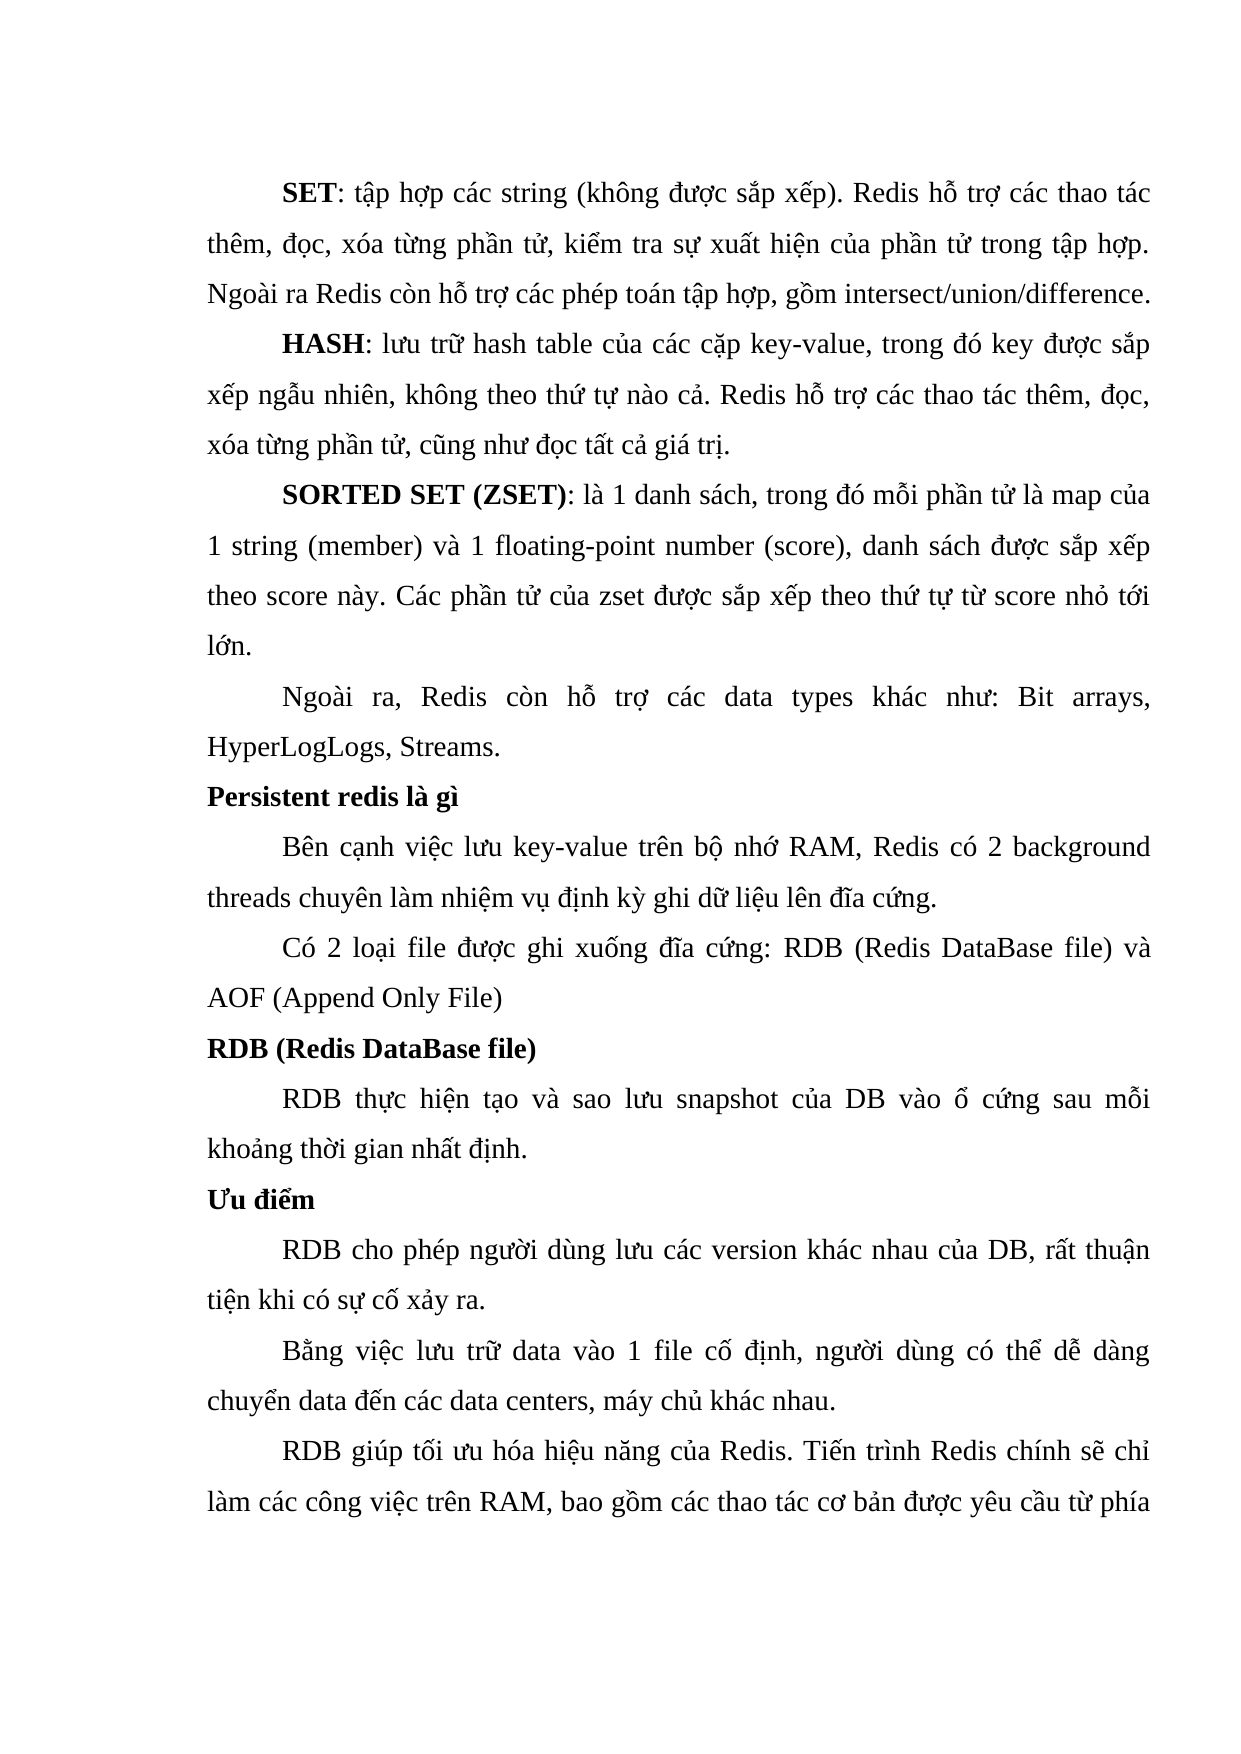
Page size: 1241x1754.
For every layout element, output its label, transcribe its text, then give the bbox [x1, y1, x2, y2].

text SORTED SET (ZSET): là 1 danh sách, trong đó mỗi phần tử là map của 1 string (member) và 1 floating-point number (score), danh sách được sắp xếp theo score này. Các phần tử của zset được sắp xếp theo thứ tự từ score nhỏ tới lớn. [207, 477, 1152, 662]
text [207, 1433, 1152, 1517]
text Ngoài ra, Redis còn hỗ trợ các data types khác như: Bit arrays, HyperLogLogs, Streams. [207, 679, 1152, 762]
text RDB (Redis DataBase file) [207, 1031, 1152, 1064]
text RDB cho phép người dùng lưu các version khác nhau của DB, rất thuận tiện khi có sự cố xảy ra. [207, 1232, 1152, 1316]
text Bên cạnh việc lưu key-value trên bộ nhớ RAM, Redis có 2 background threads chuyên làm nhiệm vụ định kỳ ghi dữ liệu lên đĩa cứng. [207, 829, 1152, 913]
text RDB thực hiện tạo và sao lưu snapshot của DB vào ổ cứng sau mỗi khoảng thời gian nhất định. [207, 1081, 1152, 1165]
text Persistent redis là gì [207, 779, 1152, 813]
text Ưu điểm [207, 1182, 1152, 1215]
text Bằng việc lưu trữ data vào 1 file cố định, người dùng có thể dễ dàng chuyển data đến các data centers, máy chủ khác nhau. [207, 1333, 1152, 1417]
text SET: tập hợp các string (không được sắp xếp). Redis hỗ trợ các thao tác thêm, đọc, xóa từng phần tử, kiểm tra sự xuất hiện của phần tử trong tập hợp. Ngoài ra Redis còn hỗ trợ các phép toán tập hợp, gồm intersect/union/difference. [207, 176, 1152, 310]
text Có 2 loại file được ghi xuống đĩa cứng: RDB (Redis DataBase file) và AOF (Append Only File) [207, 930, 1152, 1014]
text HASH: lưu trữ hash table của các cặp key-value, trong đó key được sắp xếp ngẫu nhiên, không theo thứ tự nào cả. Redis hỗ trợ các thao tác thêm, đọc, xóa từng phần tử, cũng như đọc tất cả giá trị. [207, 326, 1152, 461]
